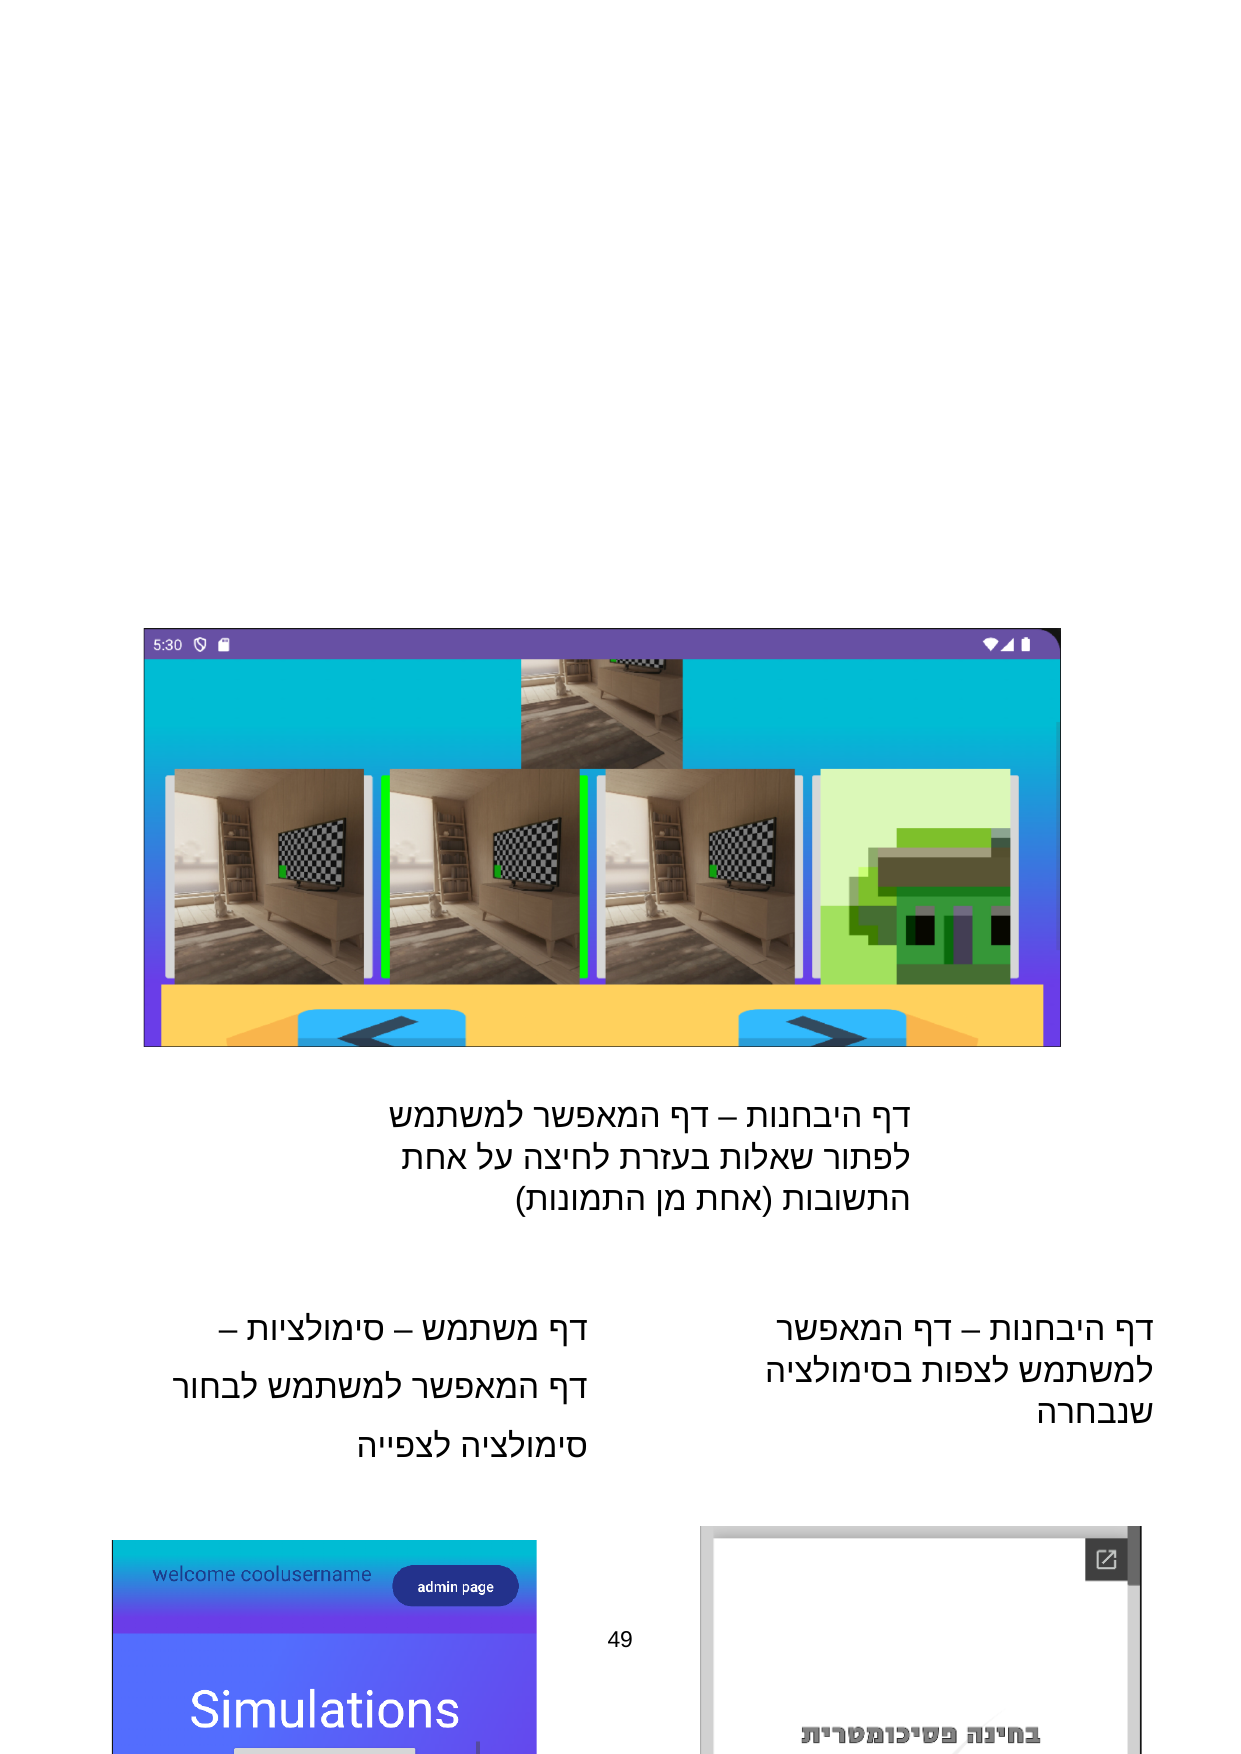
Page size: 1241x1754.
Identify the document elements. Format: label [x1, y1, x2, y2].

picture [111, 1540, 537, 1754]
picture [145, 628, 1061, 1046]
picture [700, 1526, 1142, 1754]
